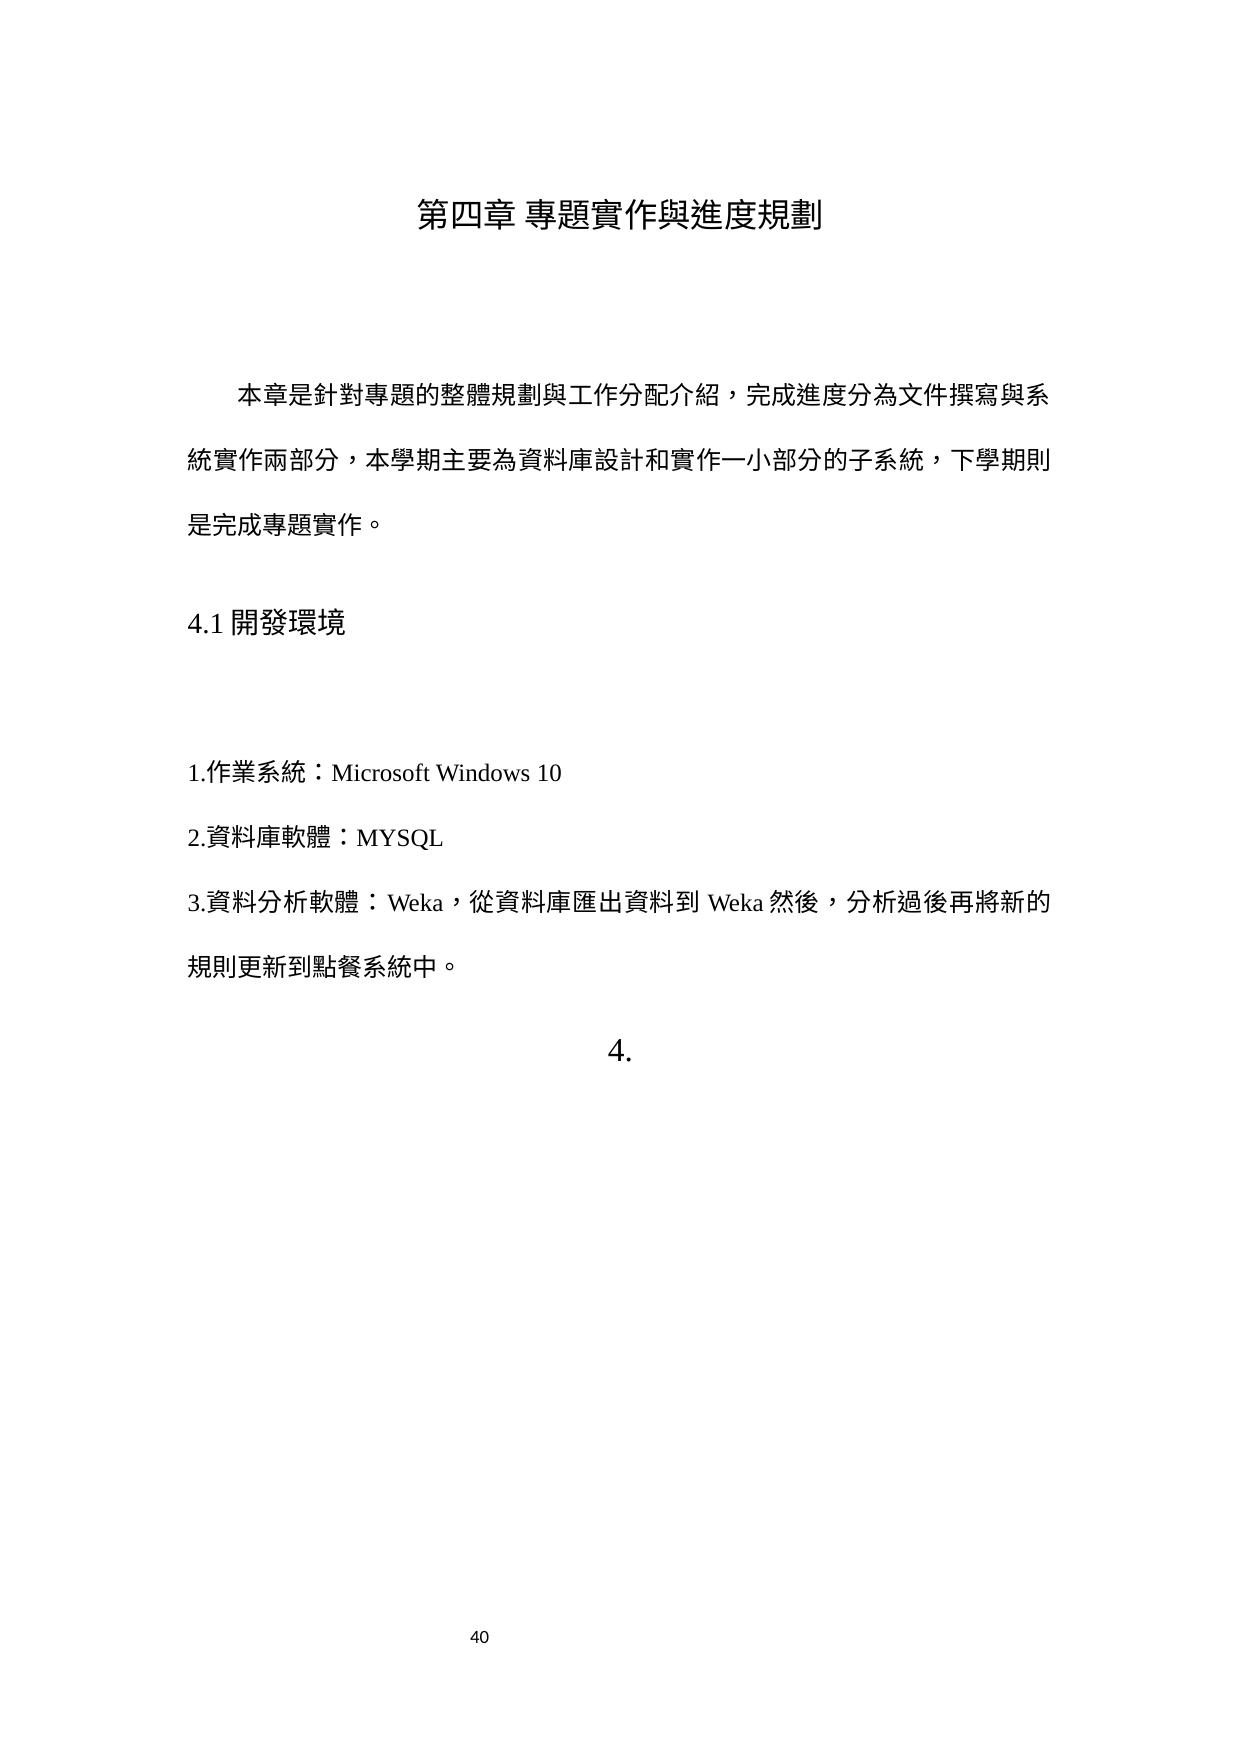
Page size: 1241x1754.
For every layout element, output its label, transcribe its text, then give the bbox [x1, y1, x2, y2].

list 資料庫軟體：MYSQL [187, 803, 1053, 868]
list 作業系統：Microsoft Windows 10 [187, 738, 1053, 803]
subtitle 第四章 專題實作與進度規劃 [187, 181, 1053, 246]
text 本章是針對專題的整體規劃與工作分配介紹，完成進度分為文件撰寫與系統實作兩部分，本學期主要為資料庫設計和實作一小部分的子系統，下學期則是完成專題實作。 [187, 361, 1053, 556]
subtitle 4.1開發環境 [187, 588, 1053, 653]
list 資料分析軟體：Weka，從資料庫匯出資料到Weka然後，分析過後再將新的規則更新到點餐系統中。 [187, 868, 1053, 998]
